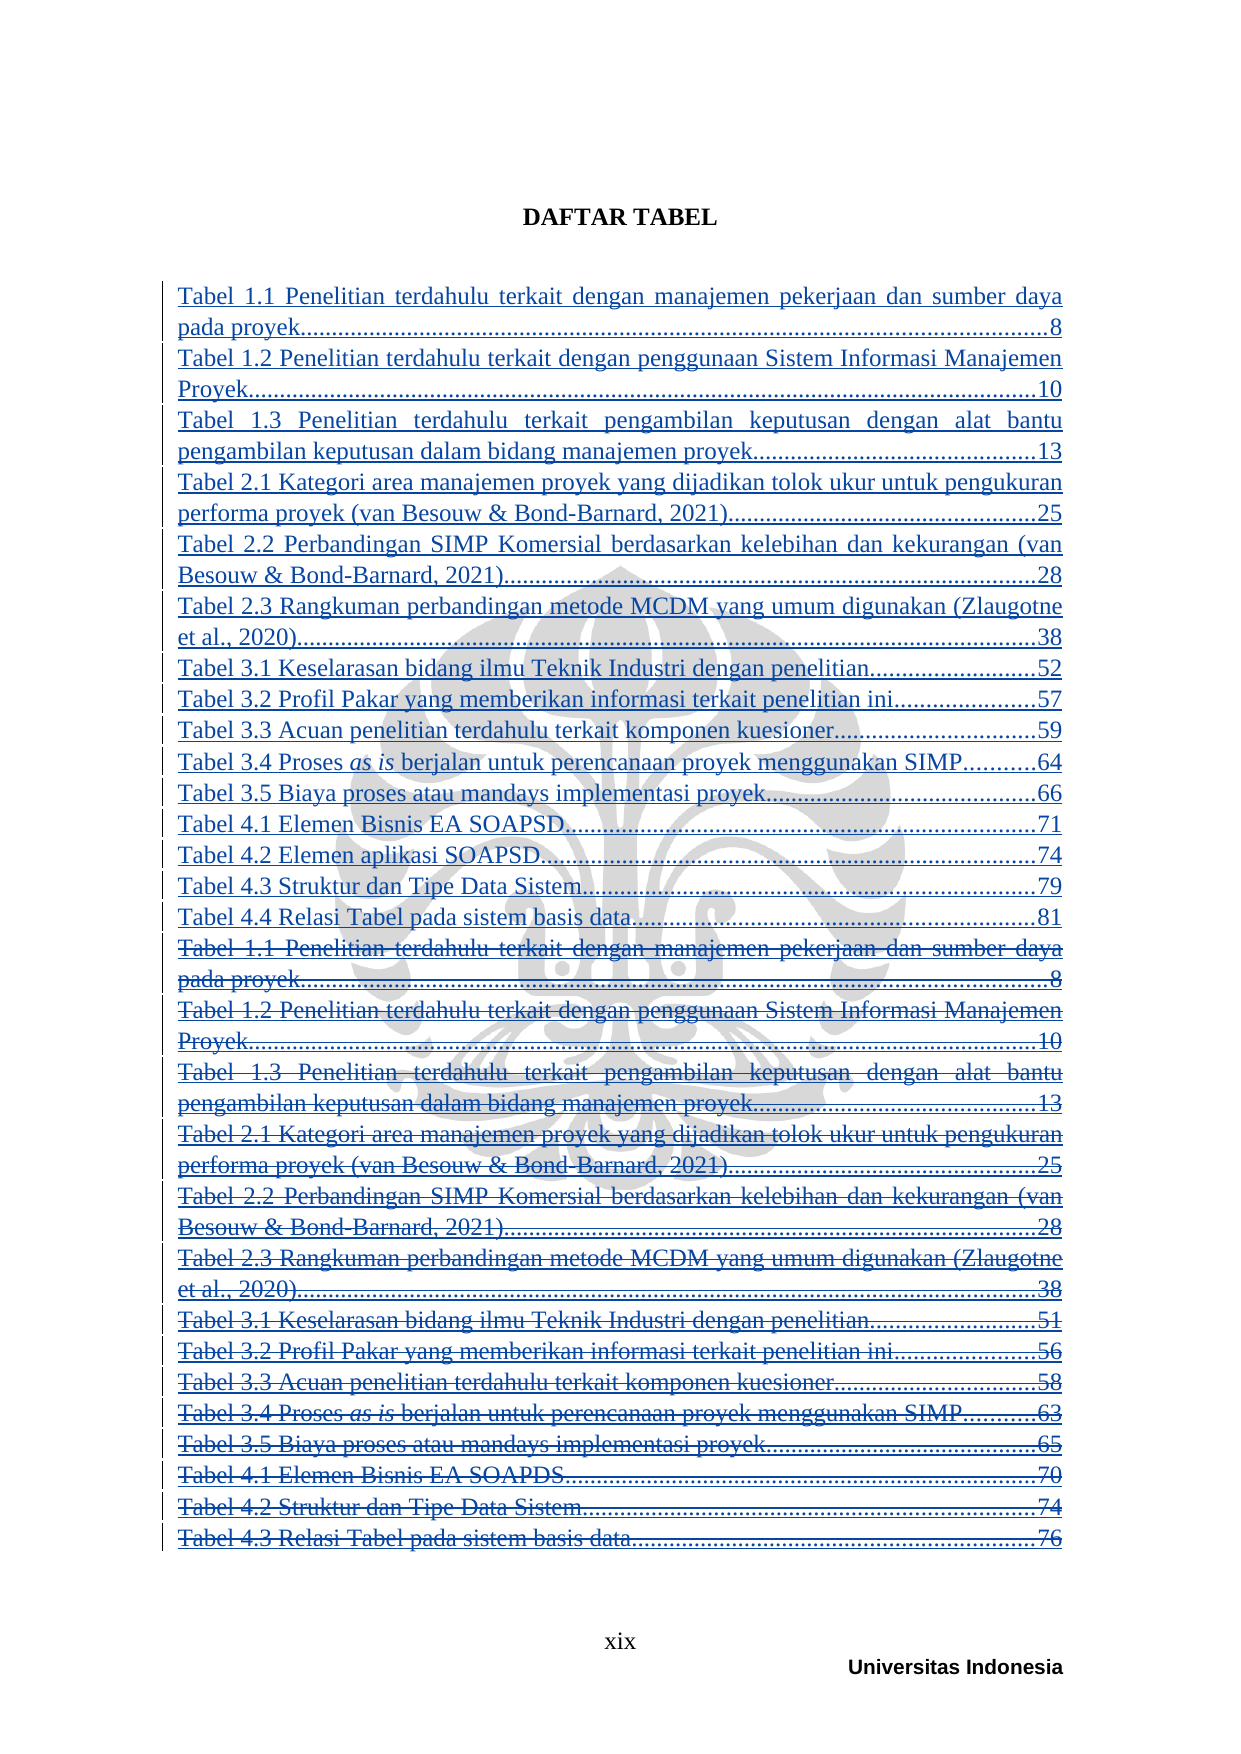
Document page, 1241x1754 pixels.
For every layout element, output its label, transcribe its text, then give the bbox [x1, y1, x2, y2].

subtitle DAFTAR TABEL [177, 202, 1063, 231]
